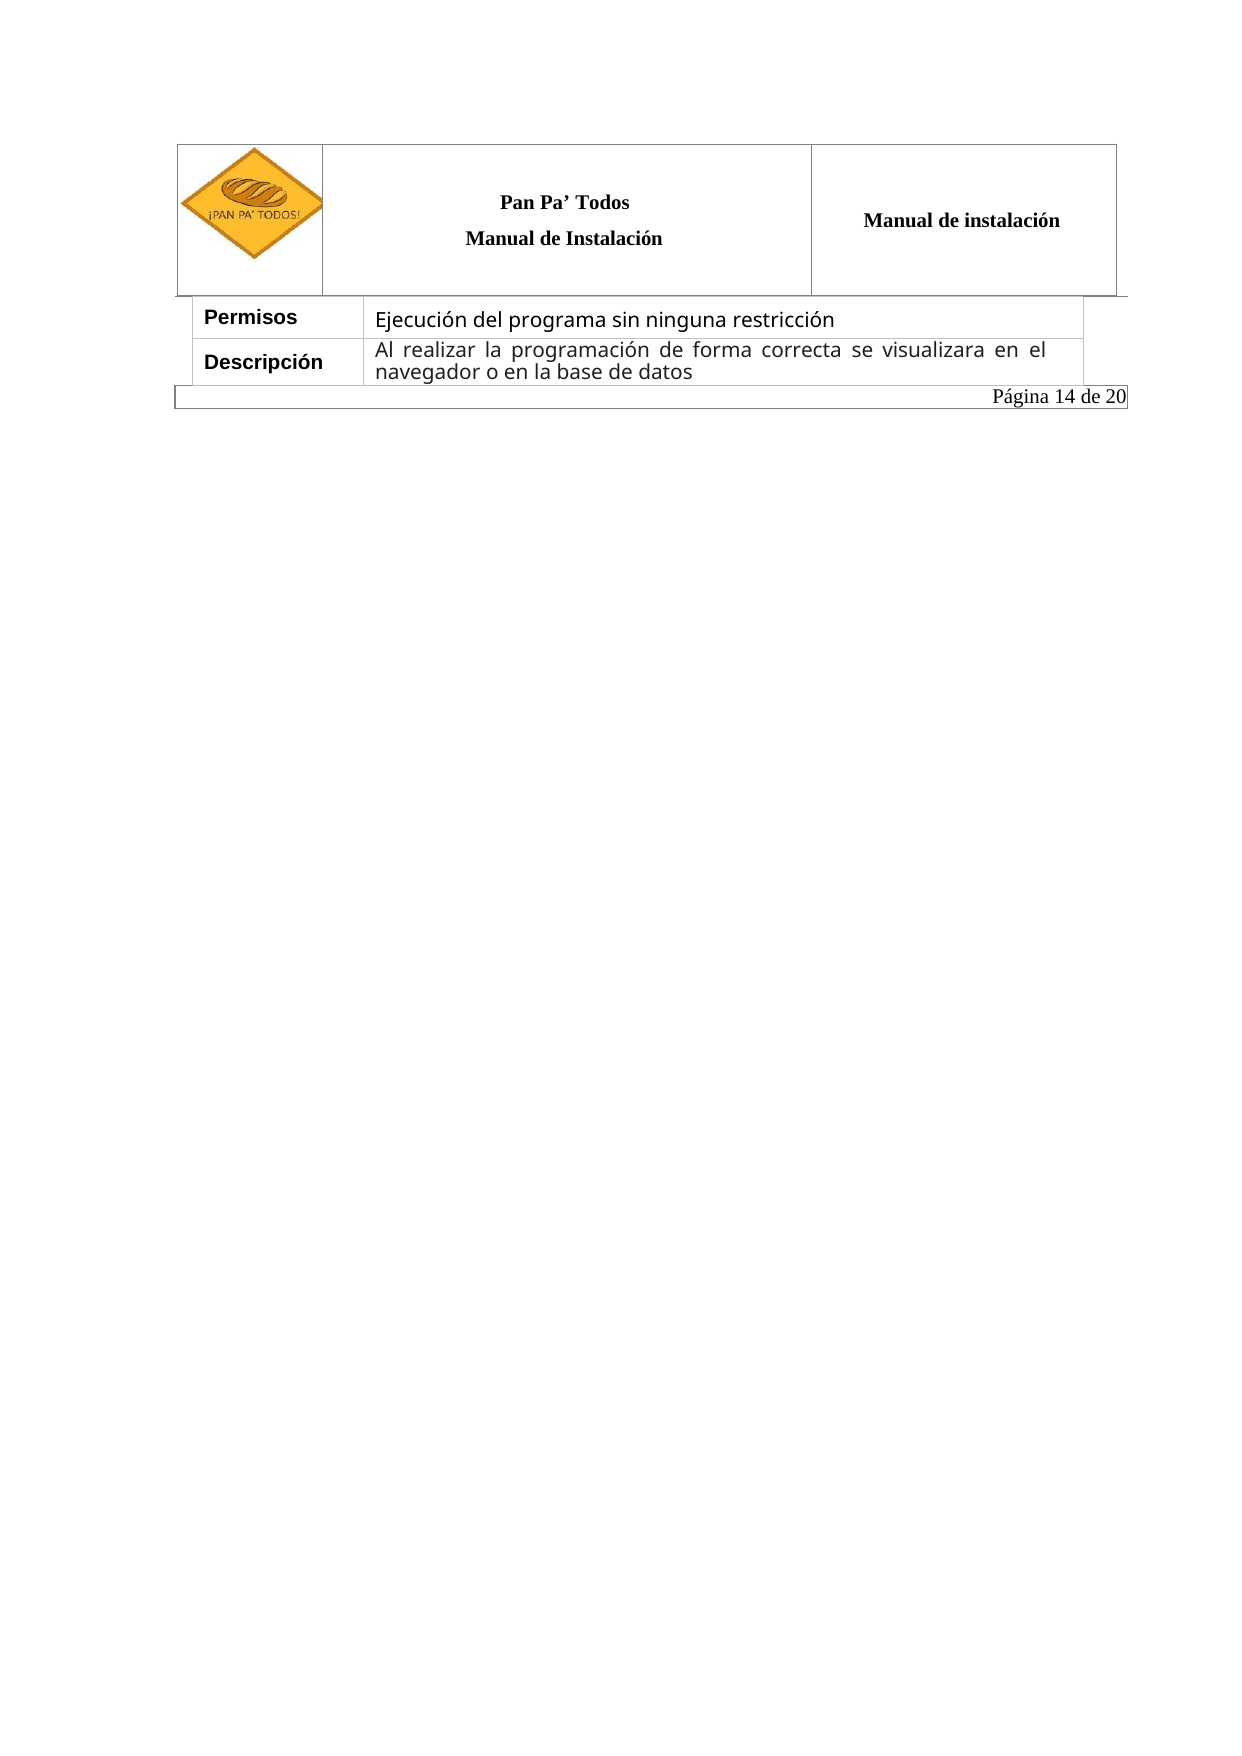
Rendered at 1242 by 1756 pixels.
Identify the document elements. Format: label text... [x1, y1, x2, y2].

table_cell Permisos [193, 297, 363, 338]
table_cell Al realizar la programación de forma correcta se visualizara en el navegador o en la base de datos [364, 339, 1083, 385]
table_cell Ejecución del programa sin ninguna restricción [364, 297, 1083, 338]
table_cell Descripción [193, 339, 363, 385]
table_cell Página 14 de 20 [176, 386, 1127, 408]
picture [180, 147, 322, 262]
